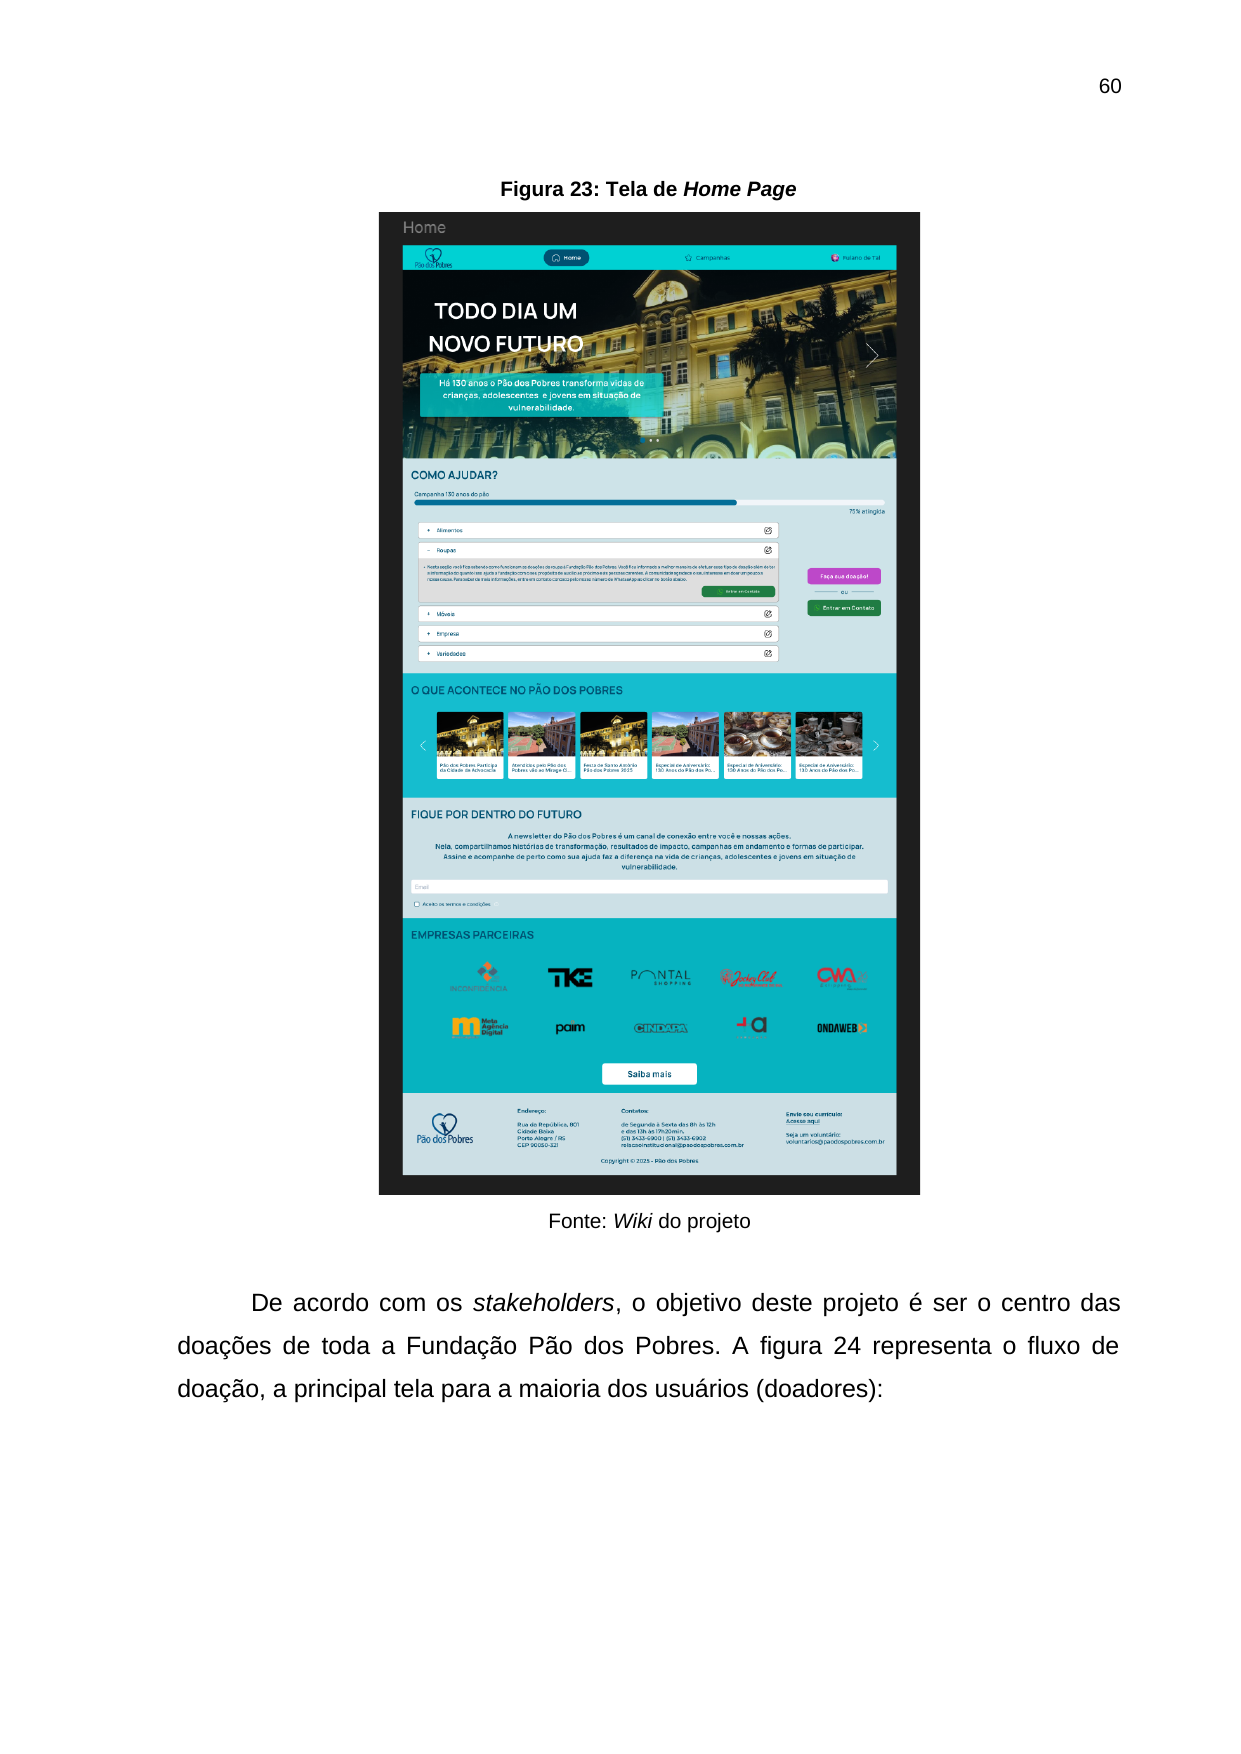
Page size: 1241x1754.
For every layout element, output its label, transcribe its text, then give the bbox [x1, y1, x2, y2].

text Fonte: Wiki do projeto [177, 1208, 1122, 1232]
text De acordo com os stakeholders, o objetivo deste projeto é ser o centro das doações de toda a Fundação Pão dos Pobres. A figura 24 representa o fluxo de doação, a principal tela para a maioria dos usuários (doadores): [177, 1288, 1122, 1403]
picture [378, 212, 921, 1195]
